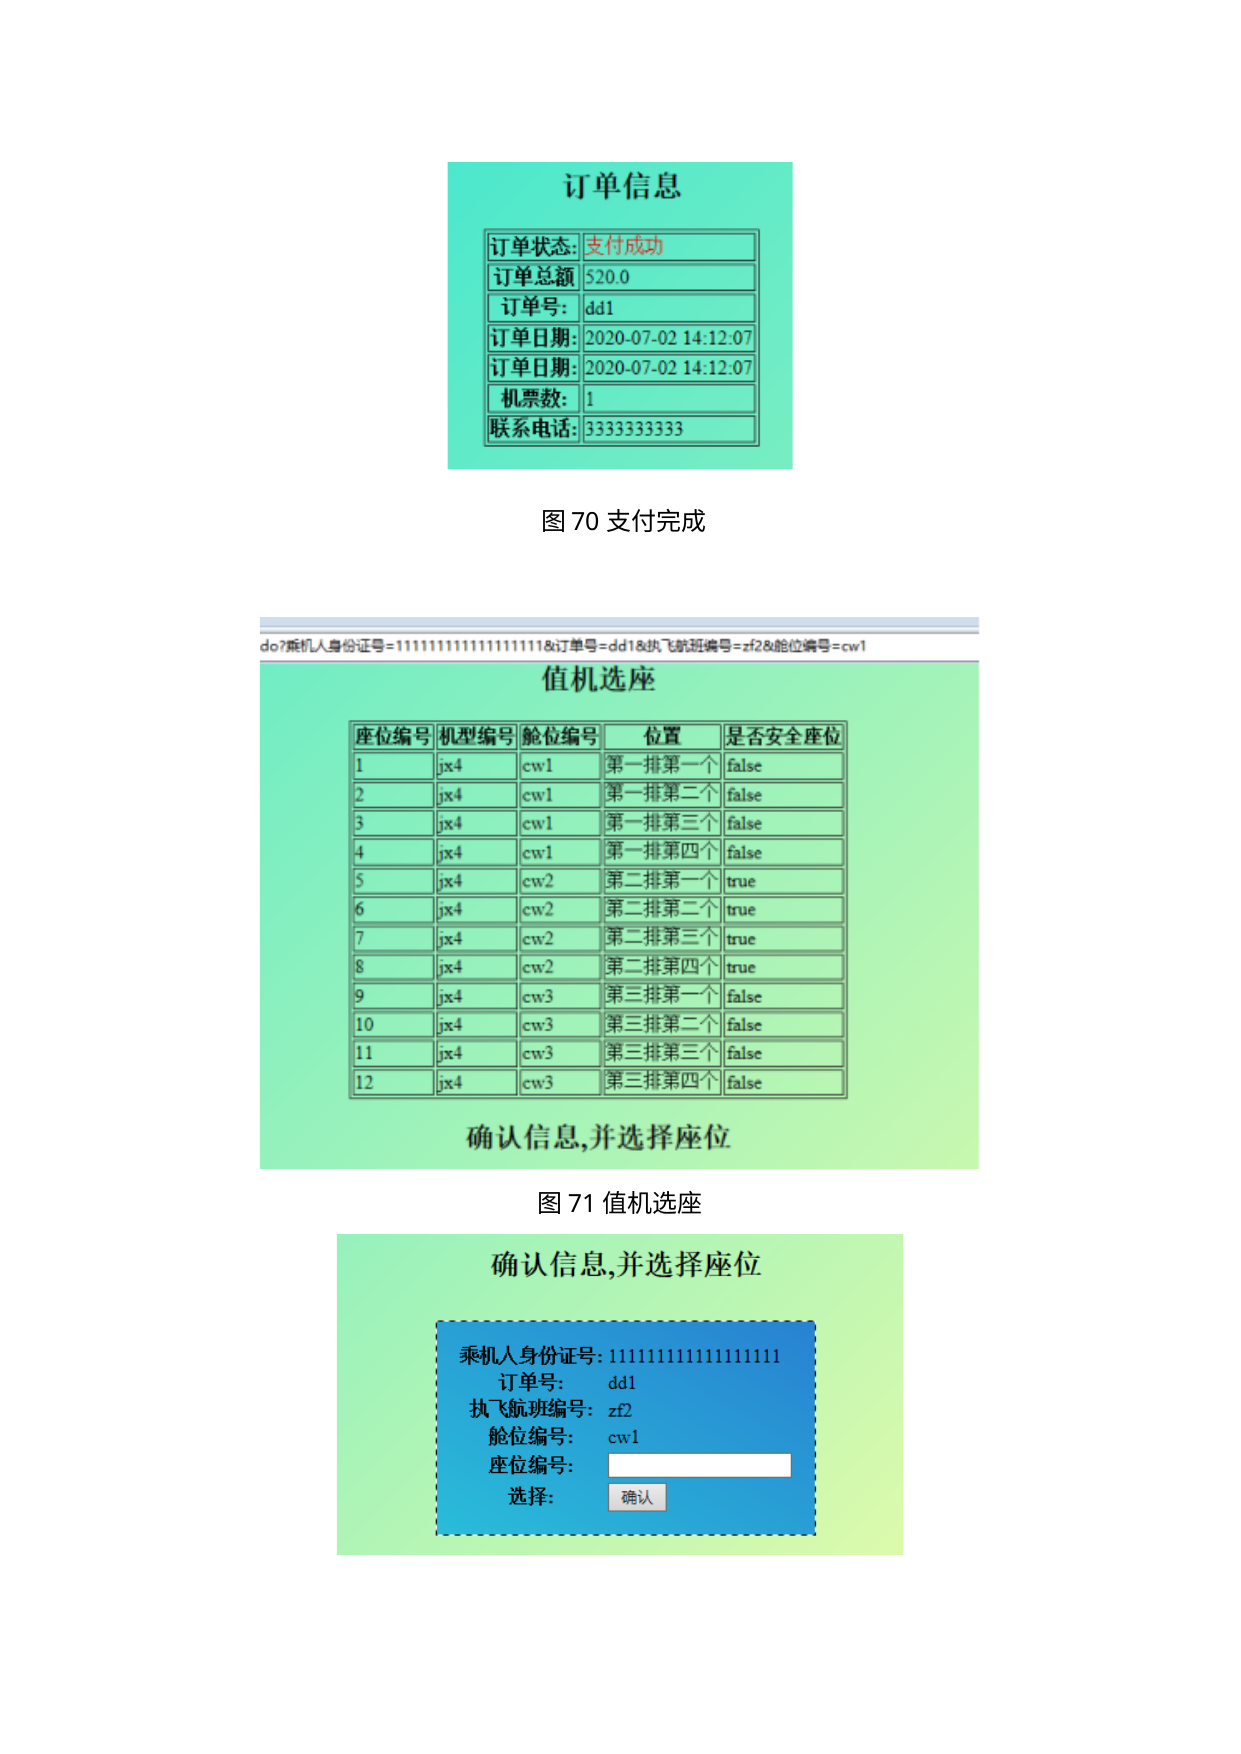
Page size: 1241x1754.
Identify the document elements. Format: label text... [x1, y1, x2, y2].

picture [447, 162, 793, 469]
picture [336, 1234, 904, 1555]
text 图70 支付完成 [187, 487, 1053, 552]
text 图71 值机选座 [187, 1169, 1053, 1234]
picture [259, 617, 981, 1169]
